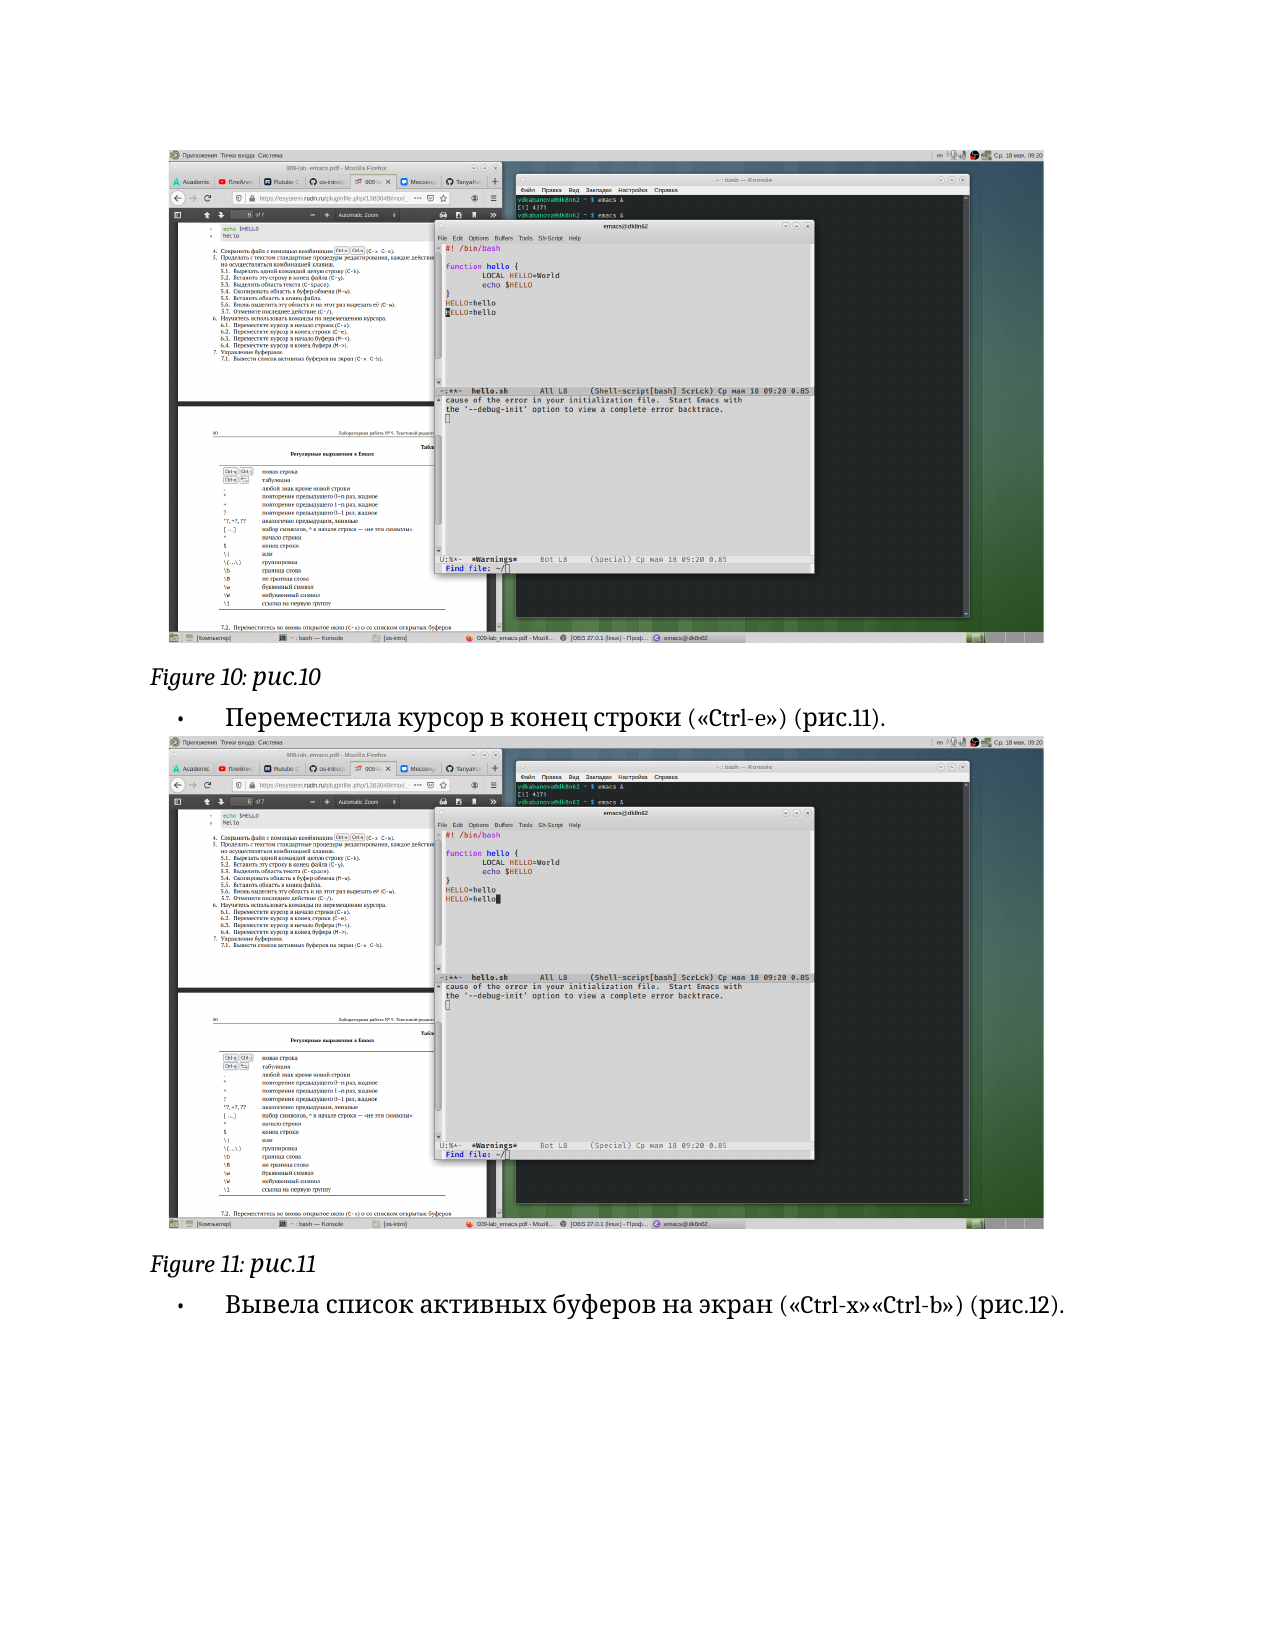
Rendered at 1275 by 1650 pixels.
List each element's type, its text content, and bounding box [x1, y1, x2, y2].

list Вывела список активных буферов на экран («Ctrl-x»«Ctrl-b») (рис.12). [175, 1291, 1125, 1320]
list Переместила курсор в конец строки («Ctrl-e») (рис.11). [175, 704, 1125, 733]
text Figure 10: рис.10 [150, 663, 1125, 692]
text Figure 11: рис.11 [150, 1250, 1125, 1278]
picture [168, 736, 1044, 1229]
picture [168, 150, 1044, 643]
